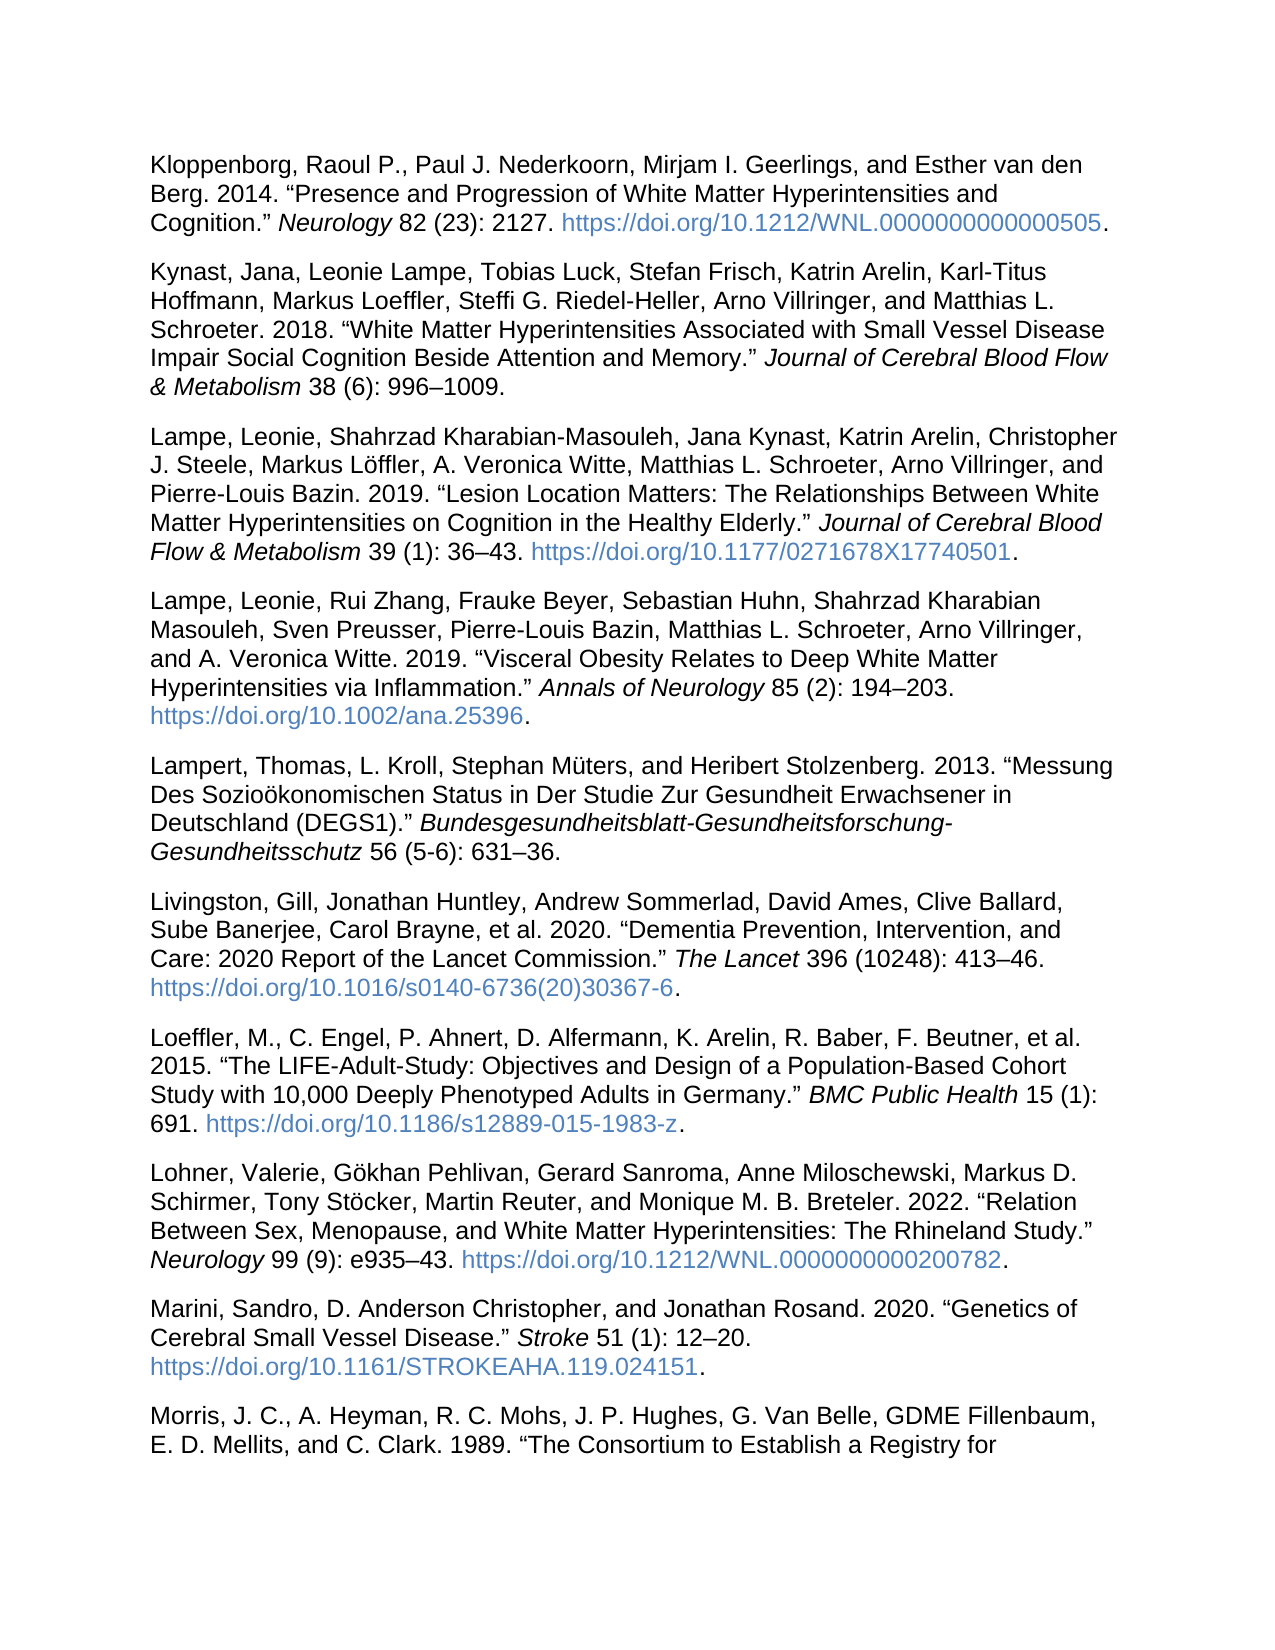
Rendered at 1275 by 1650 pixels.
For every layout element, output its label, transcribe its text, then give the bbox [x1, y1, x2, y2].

text Kloppenborg, Raoul P., Paul J. Nederkoorn, Mirjam I. Geerlings, and Esther van den Berg. 2014. “Presence and Progression of White Matter Hyperintensities and Cognition.” Neurology 82 (23): 2127. https://doi.org/10.1212/WNL.0000000000000505. [150, 150, 1125, 236]
text Marini, Sandro, D. Anderson Christopher, and Jonathan Rosand. 2020. “Genetics of Cerebral Small Vessel Disease.” Stroke 51 (1): 12–20. https://doi.org/10.1161/STROKEAHA.119.024151. [150, 1294, 1125, 1380]
text Kynast, Jana, Leonie Lampe, Tobias Luck, Stefan Frisch, Katrin Arelin, Karl-Titus Hoffmann, Markus Loeffler, Steffi G. Riedel-Heller, Arno Villringer, and Matthias L. Schroeter. 2018. “White Matter Hyperintensities Associated with Small Vessel Disease Impair Social Cognition Beside Attention and Memory.” Journal of Cerebral Blood Flow & Metabolism 38 (6): 996–1009. [150, 257, 1125, 401]
text Livingston, Gill, Jonathan Huntley, Andrew Sommerlad, David Ames, Clive Ballard, Sube Banerjee, Carol Brayne, et al. 2020. “Dementia Prevention, Intervention, and Care: 2020 Report of the Lancet Commission.” The Lancet 396 (10248): 413–46. https://doi.org/10.1016/s0140-6736(20)30367-6. [150, 887, 1125, 1002]
text Loeffler, M., C. Engel, P. Ahnert, D. Alfermann, K. Arelin, R. Baber, F. Beutner, et al. 2015. “The LIFE-Adult-Study: Objectives and Design of a Population-Based Cohort Study with 10,000 Deeply Phenotyped Adults in Germany.” BMC Public Health 15 (1): 691. https://doi.org/10.1186/s12889-015-1983-z. [150, 1022, 1125, 1137]
text Lampe, Leonie, Rui Zhang, Frauke Beyer, Sebastian Huhn, Shahrzad Kharabian Masouleh, Sven Preusser, Pierre-Louis Bazin, Matthias L. Schroeter, Arno Villringer, and A. Veronica Witte. 2019. “Visceral Obesity Relates to Deep White Matter Hyperintensities via Inflammation.” Annals of Neurology 85 (2): 194–203. https://doi.org/10.1002/ana.25396. [150, 586, 1125, 730]
text Lampe, Leonie, Shahrzad Kharabian-Masouleh, Jana Kynast, Katrin Arelin, Christopher J. Steele, Markus Löffler, A. Veronica Witte, Matthias L. Schroeter, Arno Villringer, and Pierre-Louis Bazin. 2019. “Lesion Location Matters: The Relationships Between White Matter Hyperintensities on Cognition in the Healthy Elderly.” Journal of Cerebral Blood Flow & Metabolism 39 (1): 36–43. https://doi.org/10.1177/0271678X17740501. [150, 422, 1125, 565]
text Lampert, Thomas, L. Kroll, Stephan Müters, and Heribert Stolzenberg. 2013. “Messung Des Sozioökonomischen Status in Der Studie Zur Gesundheit Erwachsener in Deutschland (DEGS1).” Bundesgesundheitsblatt-Gesundheitsforschung-Gesundheitsschutz 56 (5-6): 631–36. [150, 751, 1125, 866]
text Lohner, Valerie, Gökhan Pehlivan, Gerard Sanroma, Anne Miloschewski, Markus D. Schirmer, Tony Stöcker, Martin Reuter, and Monique M. B. Breteler. 2022. “Relation Between Sex, Menopause, and White Matter Hyperintensities: The Rhineland Study.” Neurology 99 (9): e935–43. https://doi.org/10.1212/WNL.0000000000200782. [150, 1158, 1125, 1273]
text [150, 1401, 1125, 1459]
